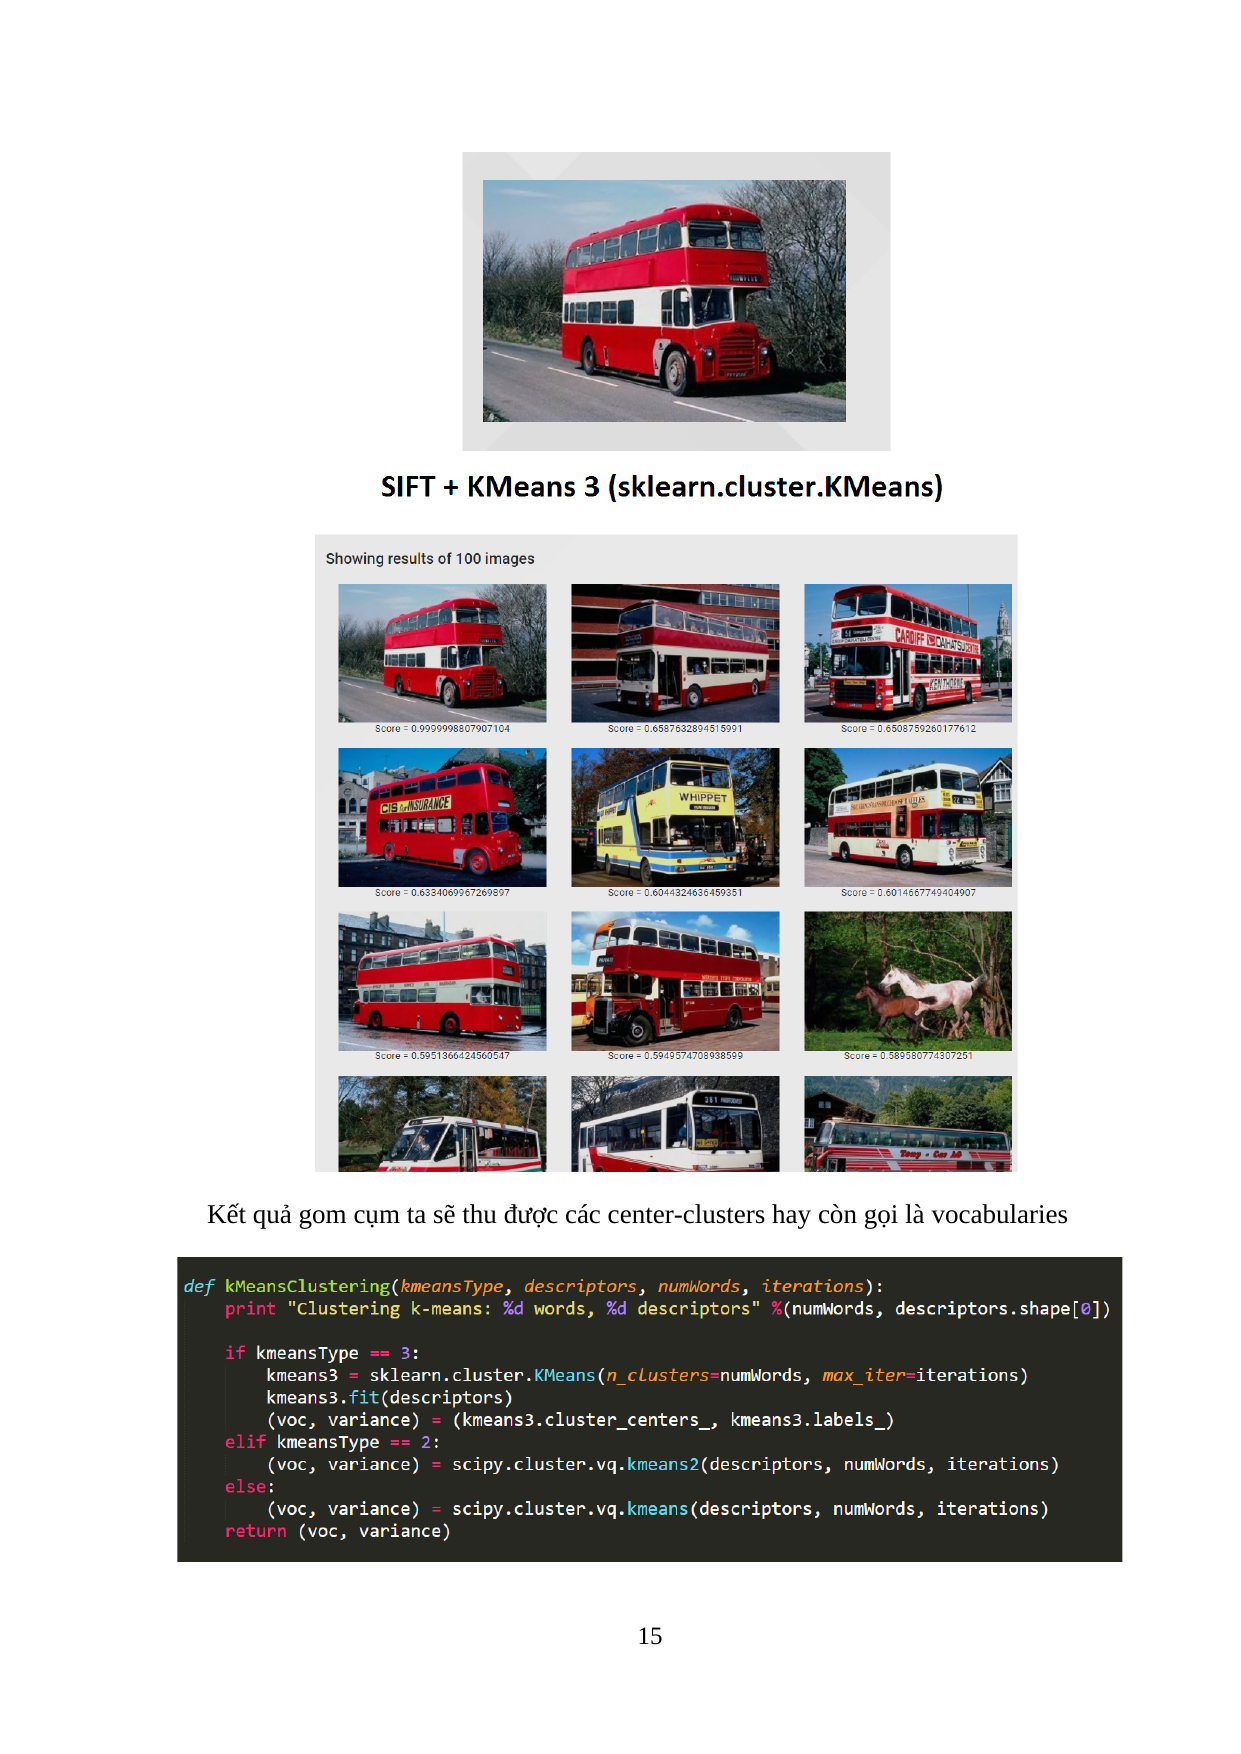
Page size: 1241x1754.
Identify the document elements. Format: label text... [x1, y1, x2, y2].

text Kết quả gom cụm ta sẽ thu được các center-clusters hay còn gọi là vocabularies [177, 1198, 1122, 1230]
picture [177, 1257, 1123, 1562]
picture [311, 147, 1018, 1172]
